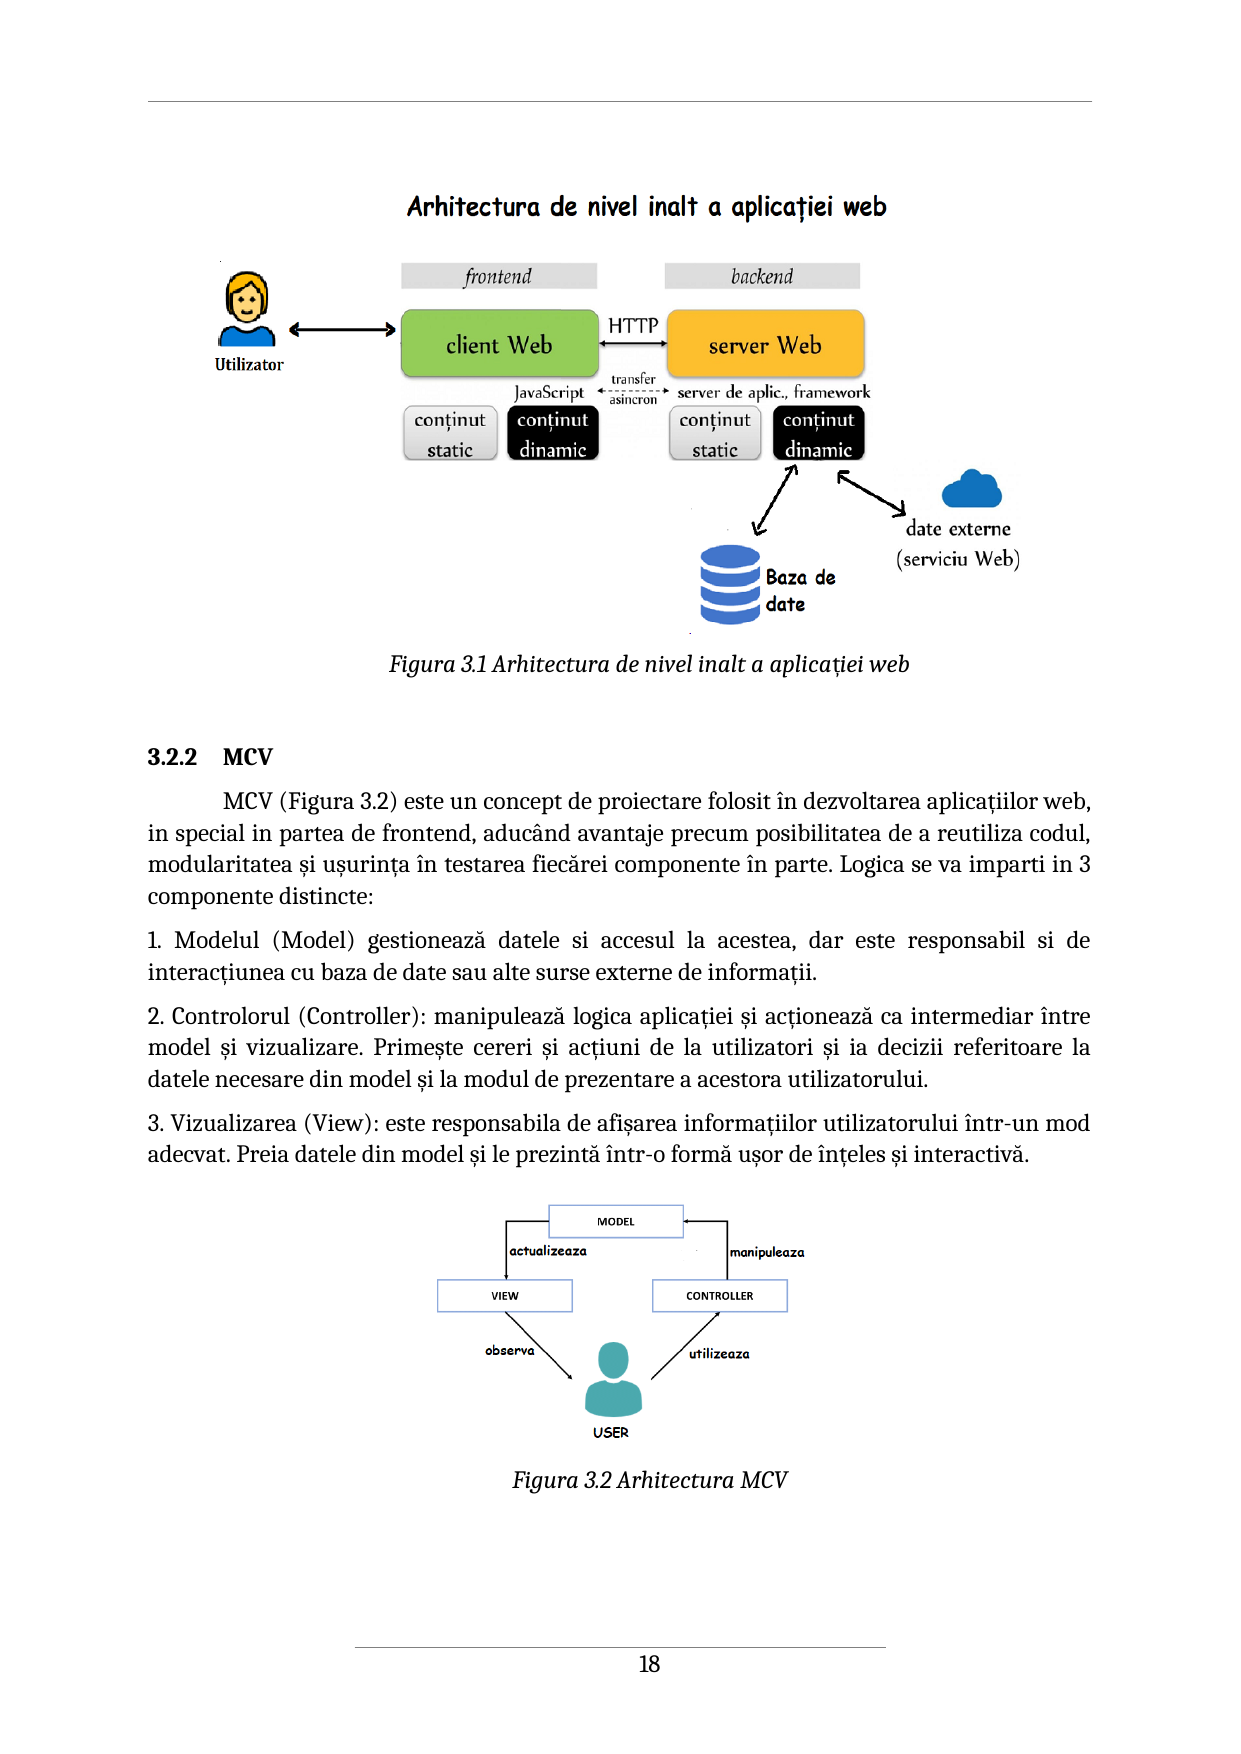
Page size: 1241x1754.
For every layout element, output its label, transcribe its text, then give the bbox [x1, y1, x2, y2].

text Figura 3.2 Arhitectura MCV [148, 1466, 1092, 1495]
text 3. Vizualizarea (View): este responsabila de afișarea informațiilor utilizatorului într-un mod adecvat. Preia datele din model și le prezintă într-o formă ușor de înțeles și interactivă. [148, 1109, 1092, 1169]
subtitle MCV [148, 743, 1092, 772]
text 2. Controlorul (Controller): manipulează logica aplicației și acționează ca intermediar între model și vizualizare. Primește cereri și acțiuni de la utilizatori și ia decizii referitoare la datele necesare din model și la modul de prezentare a acestora utilizatorului. [148, 1002, 1092, 1093]
picture [430, 1184, 810, 1452]
picture [206, 147, 1034, 635]
text MCV (Figura 3.2) este un concept de proiectare folosit în dezvoltarea aplicațiilor web, in special in partea de frontend, aducând avantaje precum posibilitatea de a reutiliza codul, modularitatea și ușurința în testarea fiecărei componente în parte. Logica se va imparti in 3 componente distincte: [148, 787, 1092, 911]
text 1. Modelul (Model) gestionează datele si accesul la acestea, dar este responsabil si de interacțiunea cu baza de date sau alte surse externe de informații. [148, 926, 1092, 986]
text Figura 3.1 Arhitectura de nivel inalt a aplicației web [148, 649, 1092, 678]
